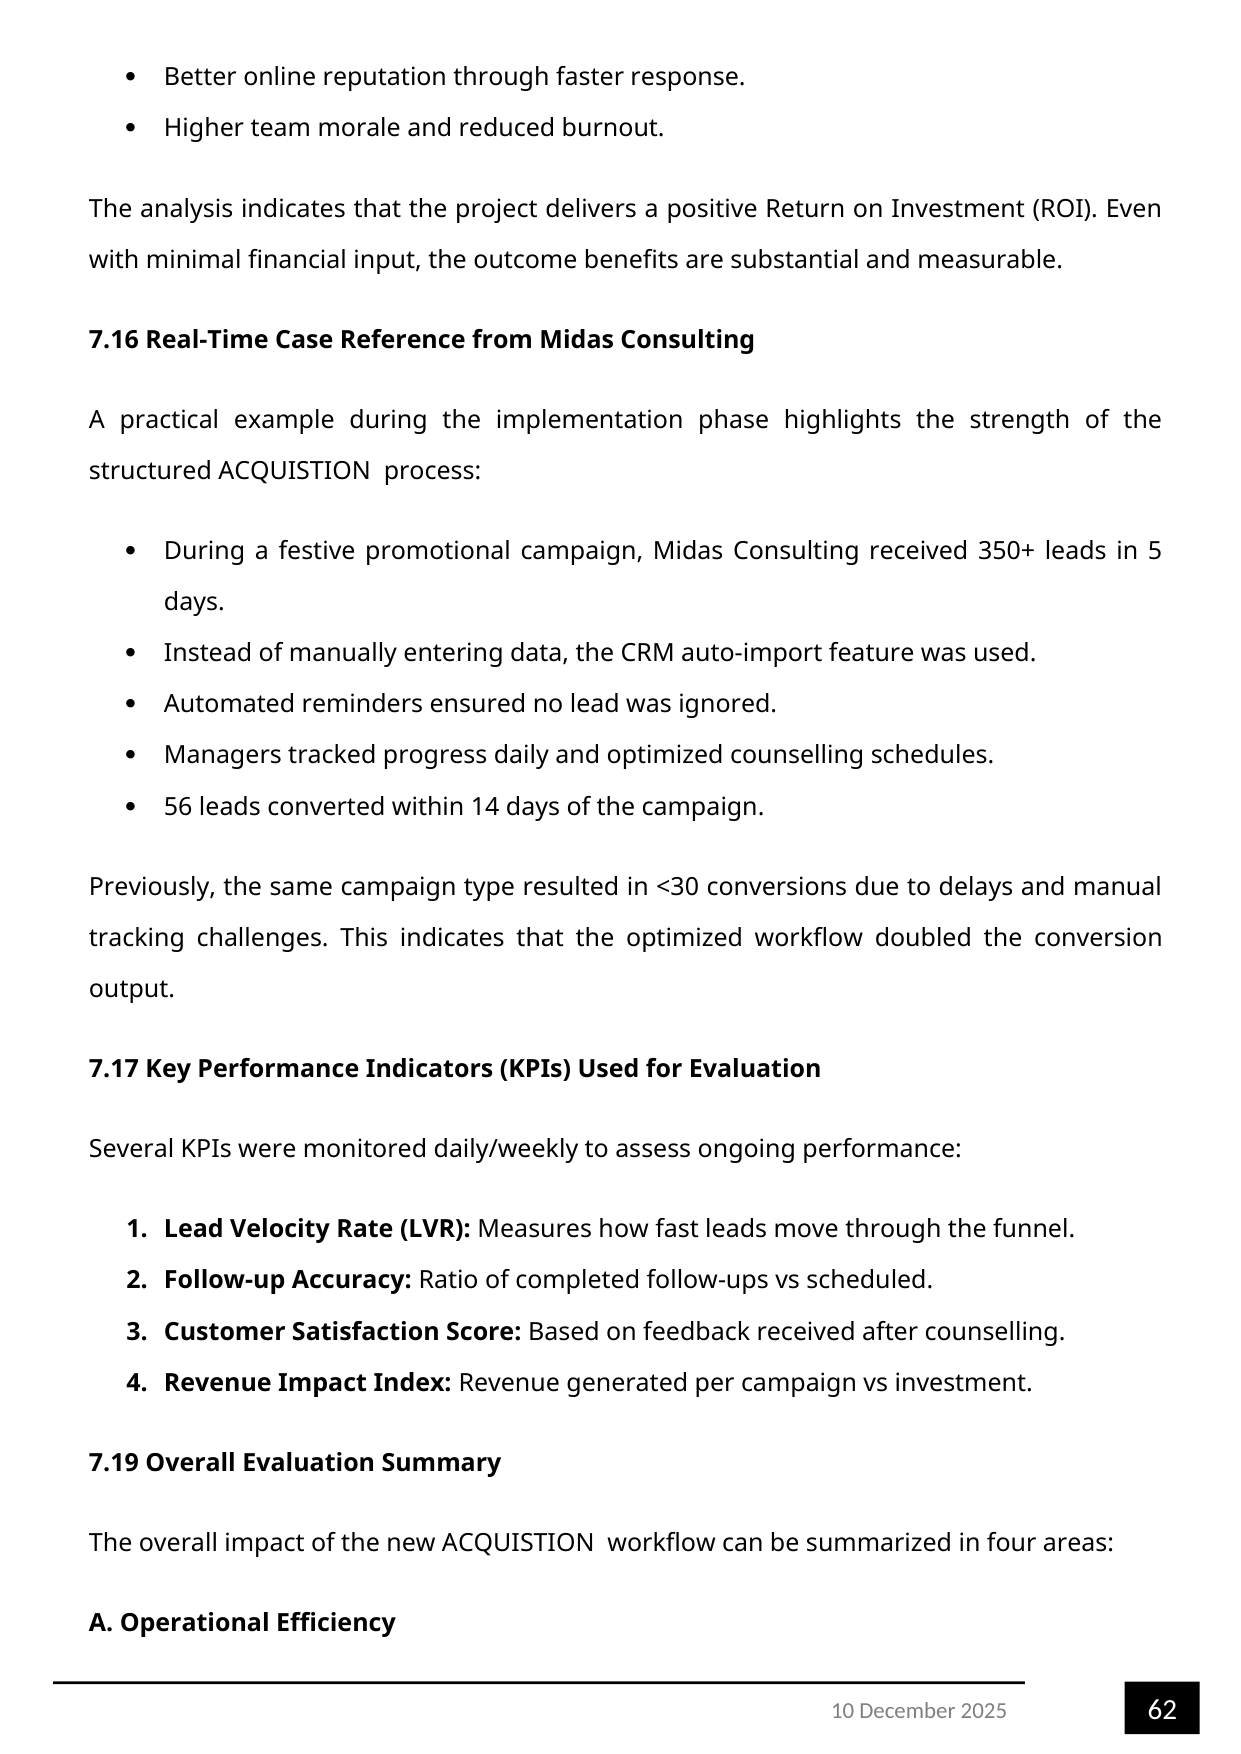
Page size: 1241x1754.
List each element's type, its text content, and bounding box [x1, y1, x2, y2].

list Managers tracked progress daily and optimized counselling schedules. [126, 737, 1163, 771]
list Revenue Impact Index: Revenue generated per campaign vs investment. [126, 1364, 1163, 1398]
list Better online reputation through faster response. [126, 59, 1163, 93]
list Customer Satisfaction Score: Based on feedback received after counselling. [126, 1313, 1163, 1347]
text The analysis indicates that the project delivers a positive Return on Investment (ROI). Even with minimal financial input, the outcome benefits are substantial and measurable. [89, 190, 1163, 275]
text Previously, the same campaign type resulted in <30 conversions due to delays and manual tracking challenges. This indicates that the optimized workflow doubled the conversion output. [89, 868, 1163, 1004]
text 7.19 Overall Evaluation Summary [89, 1444, 1163, 1478]
list Follow-up Accuracy: Ratio of completed follow-ups vs scheduled. [126, 1262, 1163, 1296]
text 7.16 Real-Time Case Reference from Midas Consulting [89, 322, 1163, 356]
text Several KPIs were monitored daily/weekly to assess ongoing performance: [89, 1131, 1163, 1165]
list Instead of manually entering data, the CRM auto-import feature was used. [126, 635, 1163, 669]
list Higher team morale and reduced burnout. [126, 110, 1163, 144]
text The overall impact of the new ACQUISTION workflow can be summarized in four areas: [89, 1525, 1163, 1559]
list 56 leads converted within 14 days of the campaign. [126, 788, 1163, 822]
text 7.17 Key Performance Indicators (KPIs) Used for Evaluation [89, 1051, 1163, 1085]
list Automated reminders ensured no lead was ignored. [126, 686, 1163, 720]
list Lead Velocity Rate (LVR): Measures how fast leads move through the funnel. [126, 1211, 1163, 1245]
text A. Operational Efficiency [89, 1605, 1163, 1639]
list During a festive promotional campaign, Midas Consulting received 350+ leads in 5 days. [126, 533, 1163, 618]
text A practical example during the implementation phase highlights the strength of the structured ACQUISTION process: [89, 402, 1163, 487]
